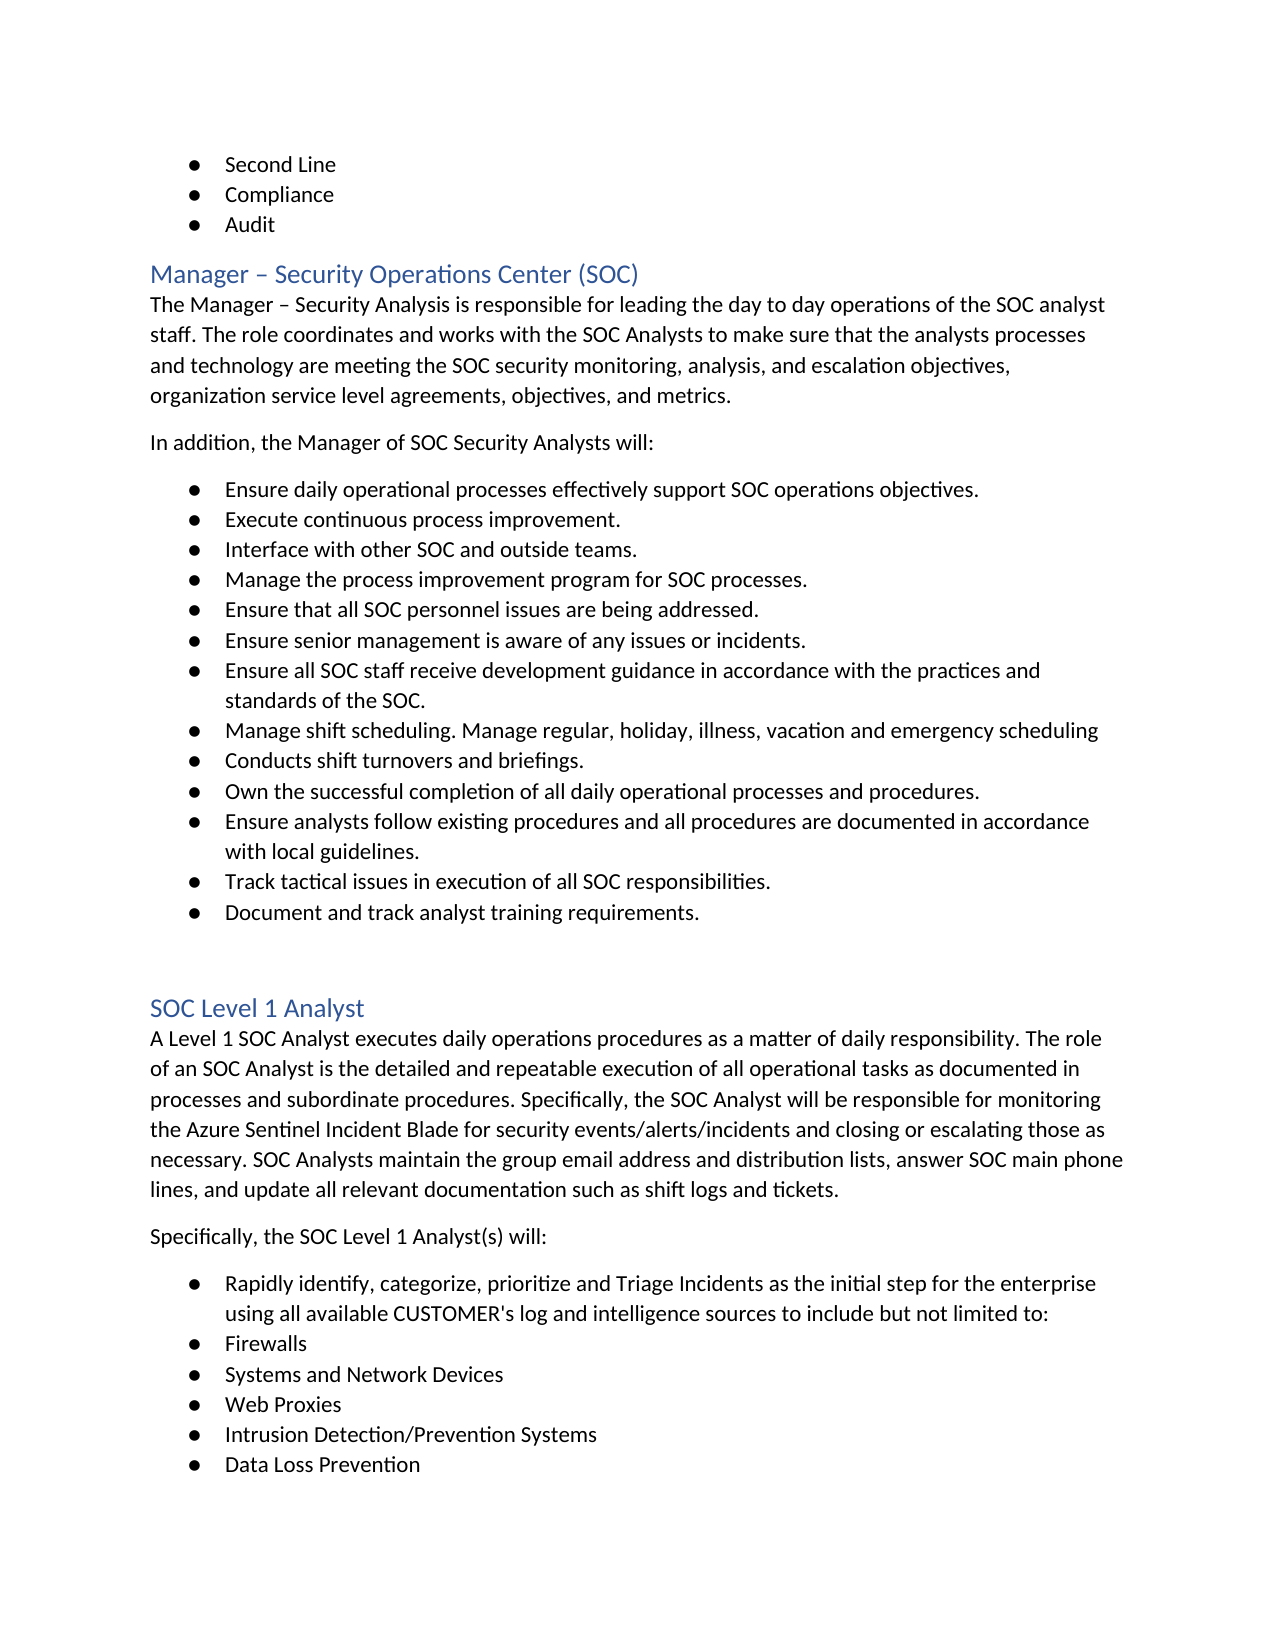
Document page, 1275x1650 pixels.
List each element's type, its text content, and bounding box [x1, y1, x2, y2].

subtitle SOC Level 1 Analyst [150, 991, 1125, 1024]
list Interface with other SOC and outside teams. [187, 535, 1125, 563]
list Ensure daily operational processes effectively support SOC operations objectives. [187, 475, 1125, 503]
list Rapidly identify, categorize, prioritize and Triage Incidents as the initial step for the enterprise using all available CUSTOMER's log and intelligence sources to include but not limited to: [187, 1269, 1125, 1327]
list Document and track analyst training requirements. [187, 898, 1125, 926]
list Systems and Network Devices [187, 1360, 1125, 1388]
text A Level 1 SOC Analyst executes daily operations procedures as a matter of daily responsibility. The role of an SOC Analyst is the detailed and repeatable execution of all operational tasks as documented in processes and subordinate procedures. Specifically, the SOC Analyst will be responsible for monitoring the Azure Sentinel Incident Blade for security events/alerts/incidents and closing or escalating those as necessary. SOC Analysts maintain the group email address and distribution lists, answer SOC main phone lines, and update all relevant documentation such as shift logs and tickets. [150, 1024, 1125, 1203]
list Manage the process improvement program for SOC processes. [187, 565, 1125, 593]
list Manage shift scheduling. Manage regular, holiday, illness, vacation and emergency scheduling [187, 716, 1125, 744]
list Execute continuous process improvement. [187, 505, 1125, 533]
text Specifically, the SOC Level 1 Analyst(s) will: [150, 1222, 1125, 1250]
list Audit [187, 210, 1125, 238]
list Compliance [187, 180, 1125, 208]
list Ensure senior management is aware of any issues or incidents. [187, 626, 1125, 654]
list Ensure all SOC staff receive development guidance in accordance with the practices and standards of the SOC. [187, 656, 1125, 714]
list Ensure analysts follow existing procedures and all procedures are documented in accordance with local guidelines. [187, 807, 1125, 865]
text In addition, the Manager of SOC Security Analysts will: [150, 428, 1125, 456]
list Track tactical issues in execution of all SOC responsibilities. [187, 867, 1125, 895]
text The Manager – Security Analysis is responsible for leading the day to day operations of the SOC analyst staff. The role coordinates and works with the SOC Analysts to make sure that the analysts processes and technology are meeting the SOC security monitoring, analysis, and escalation objectives, organization service level agreements, objectives, and metrics. [150, 290, 1125, 409]
list Ensure that all SOC personnel issues are being addressed. [187, 596, 1125, 623]
list Conducts shift turnovers and briefings. [187, 747, 1125, 774]
subtitle Manager – Security Operations Center (SOC) [150, 257, 1125, 290]
list Firewalls [187, 1329, 1125, 1358]
list Own the successful completion of all daily operational processes and procedures. [187, 777, 1125, 805]
list Web Proxies [187, 1390, 1125, 1418]
list Data Loss Prevention [187, 1450, 1125, 1478]
list Second Line [187, 150, 1125, 178]
list Intrusion Detection/Prevention Systems [187, 1420, 1125, 1448]
